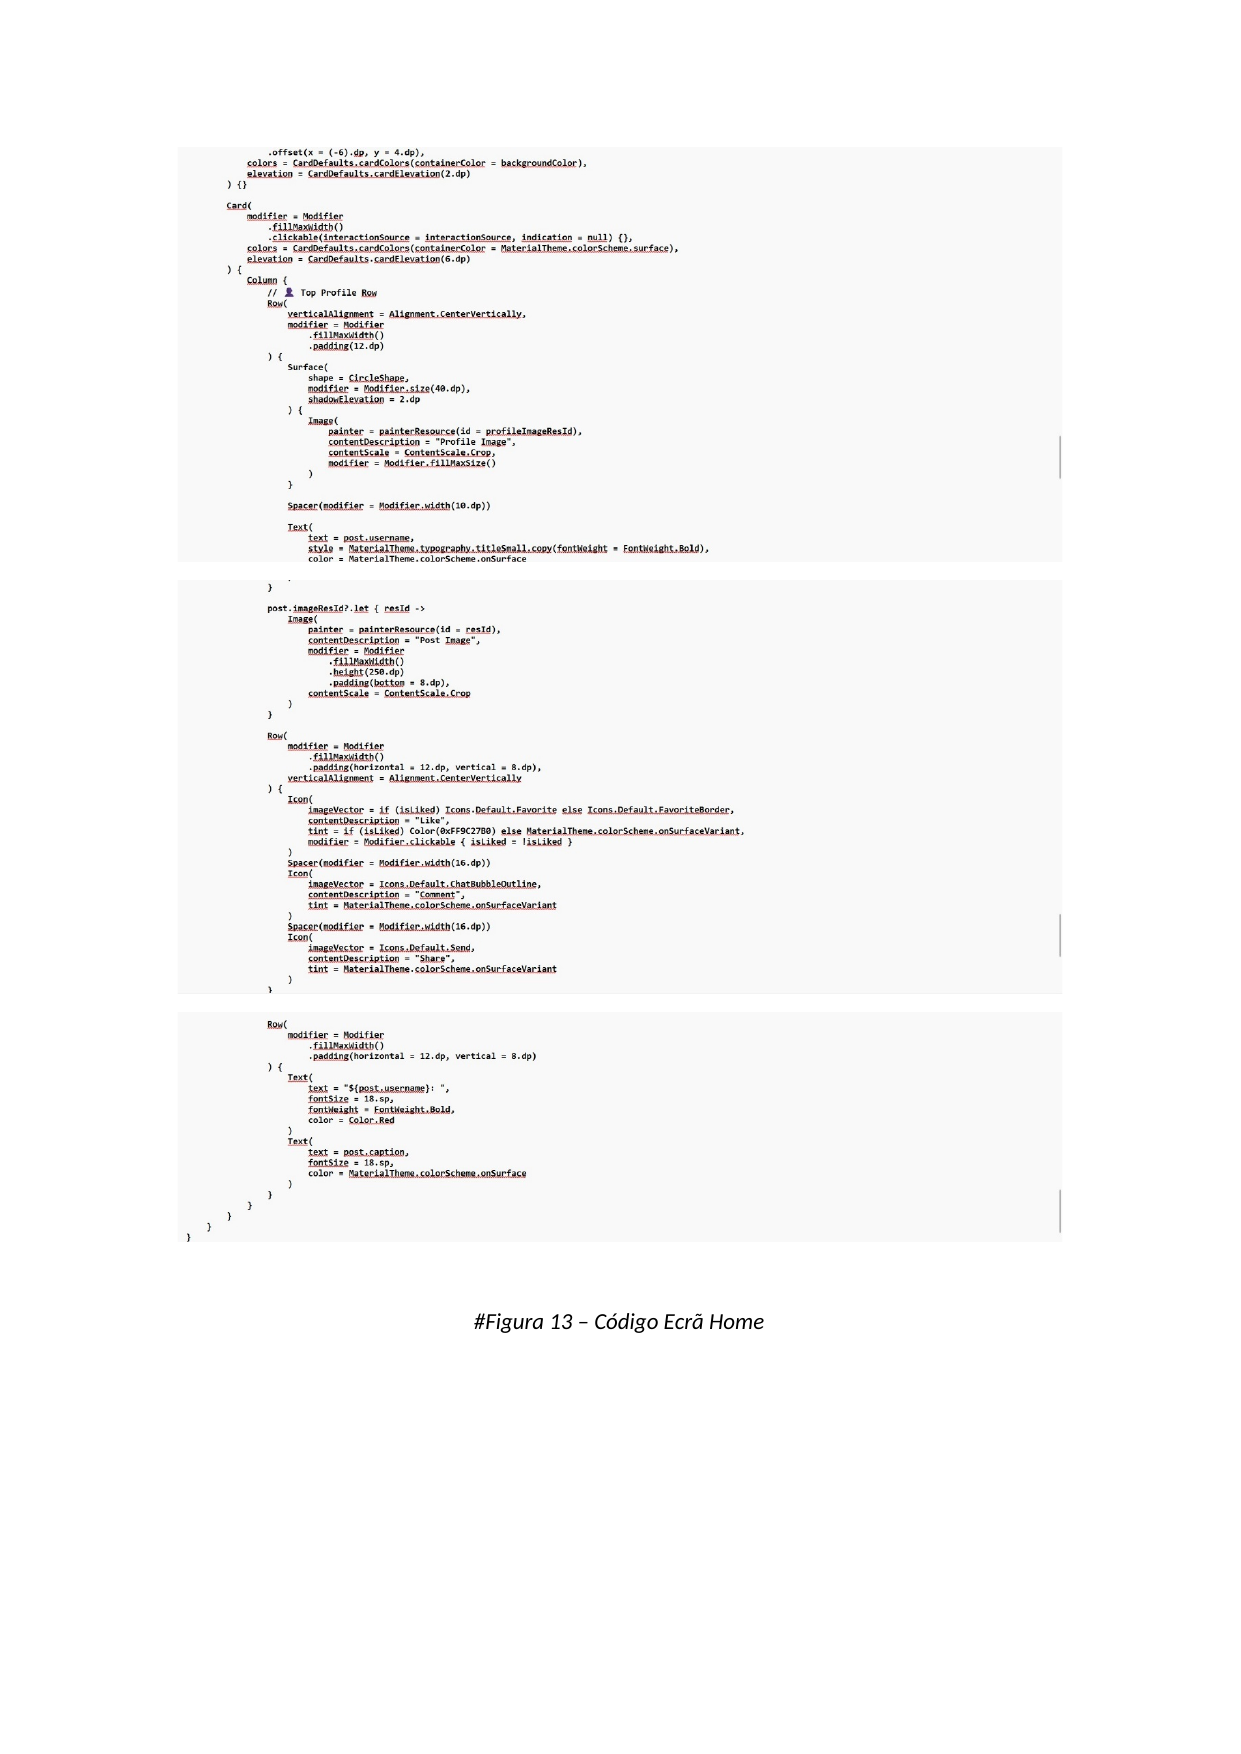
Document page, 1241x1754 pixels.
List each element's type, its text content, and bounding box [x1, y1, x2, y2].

text #Figura 13 – Código Ecrã Home [177, 1307, 1063, 1335]
picture [177, 147, 1063, 562]
picture [177, 1012, 1063, 1242]
picture [177, 580, 1063, 994]
